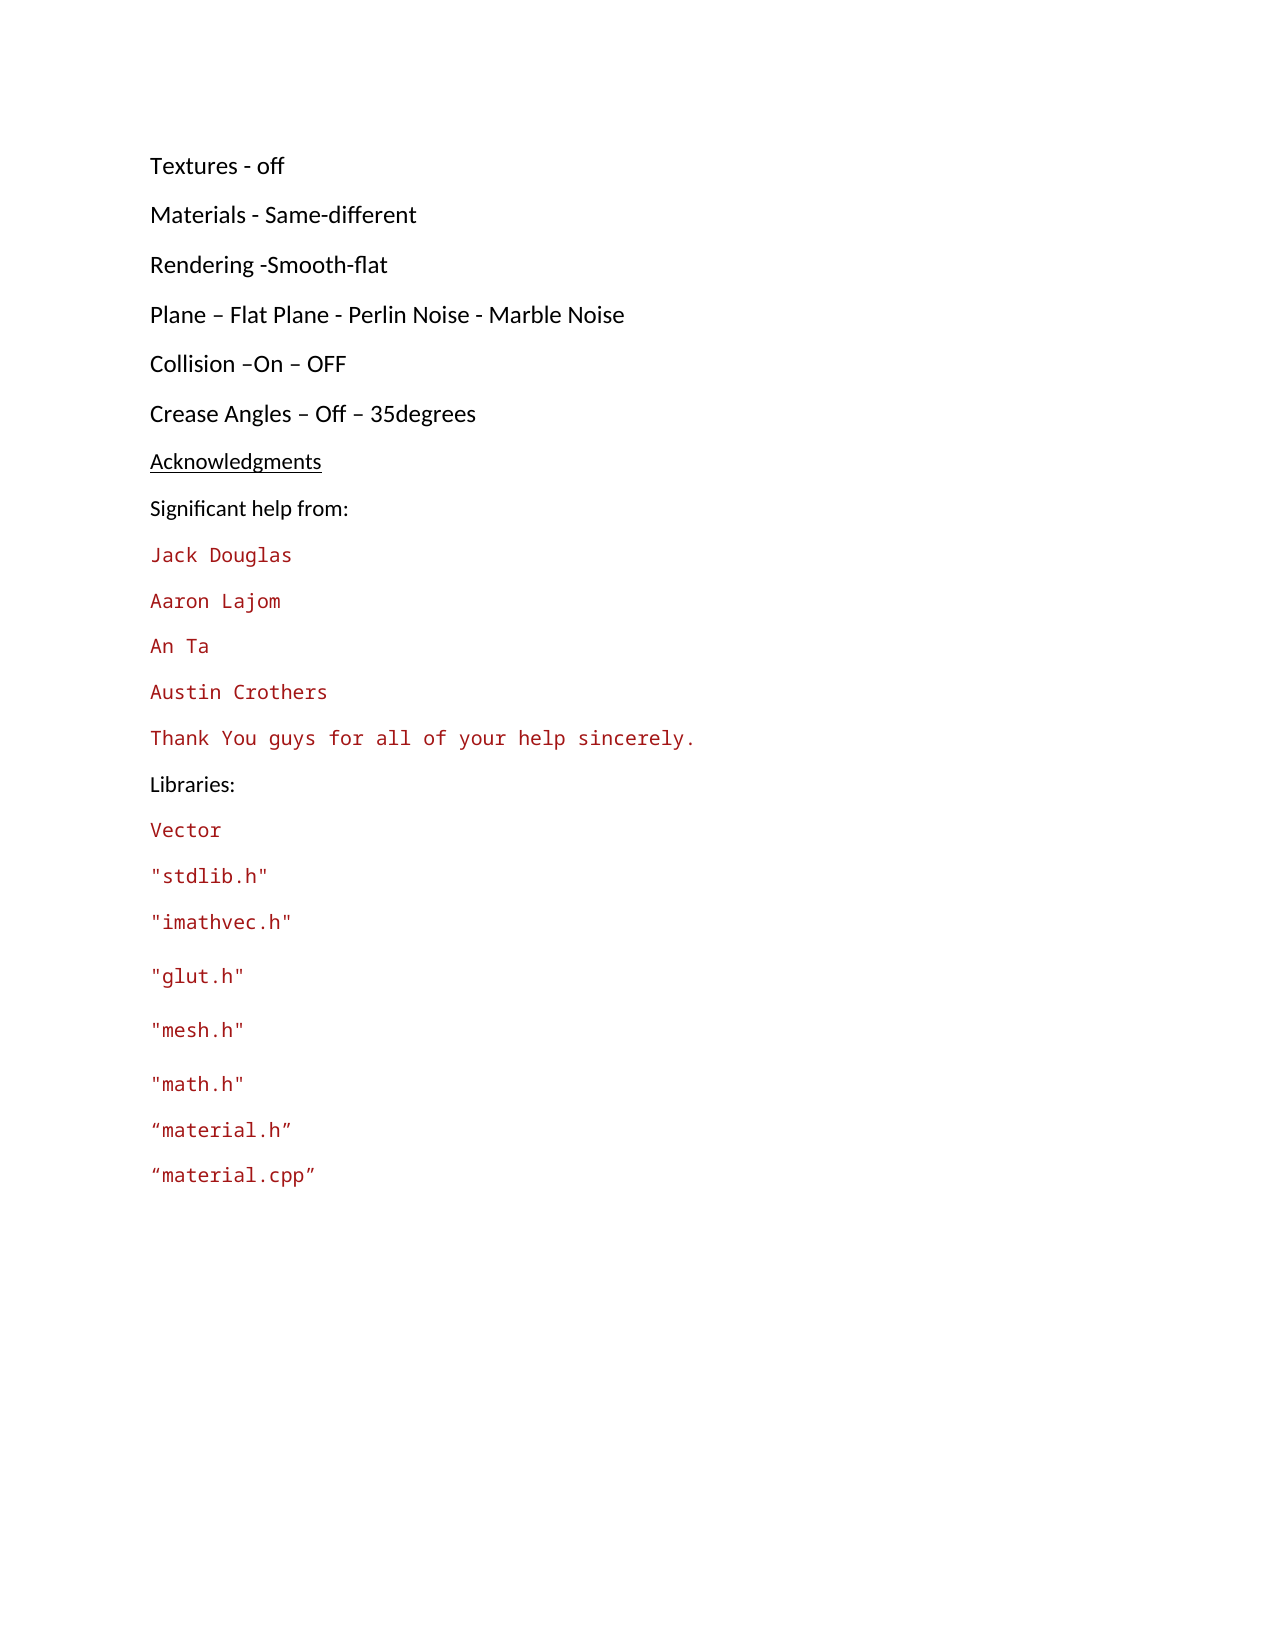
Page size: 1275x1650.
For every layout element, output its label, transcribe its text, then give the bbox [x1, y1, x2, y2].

text Crease Angles – Off – 35degrees [150, 398, 1125, 428]
text An Ta [150, 633, 1125, 660]
text Acknowledgments [150, 447, 1125, 476]
text "mesh.h" [150, 1016, 1125, 1043]
text Significant help from: [150, 494, 1125, 522]
text "math.h" [150, 1070, 1125, 1097]
text Libraries: [150, 770, 1125, 798]
text Textures - off [150, 150, 1125, 181]
text “material.h” [150, 1116, 1125, 1143]
text Aaron Lajom [150, 587, 1125, 614]
text Rendering -Smooth-flat [150, 249, 1125, 280]
text Plane – Flat Plane - Perlin Noise - Marble Noise [150, 299, 1125, 329]
text Thank You guys for all of your help sincerely. [150, 724, 1125, 751]
text "stdlib.h" [150, 862, 1125, 889]
text Jack Douglas [150, 541, 1125, 568]
text Materials - Same-different [150, 199, 1125, 230]
text Austin Crothers [150, 678, 1125, 705]
text “material.cpp” [150, 1162, 1125, 1188]
text "glut.h" [150, 962, 1125, 989]
text Collision –On – OFF [150, 348, 1125, 379]
text Vector [150, 817, 1125, 844]
text "imathvec.h" [150, 908, 1125, 935]
